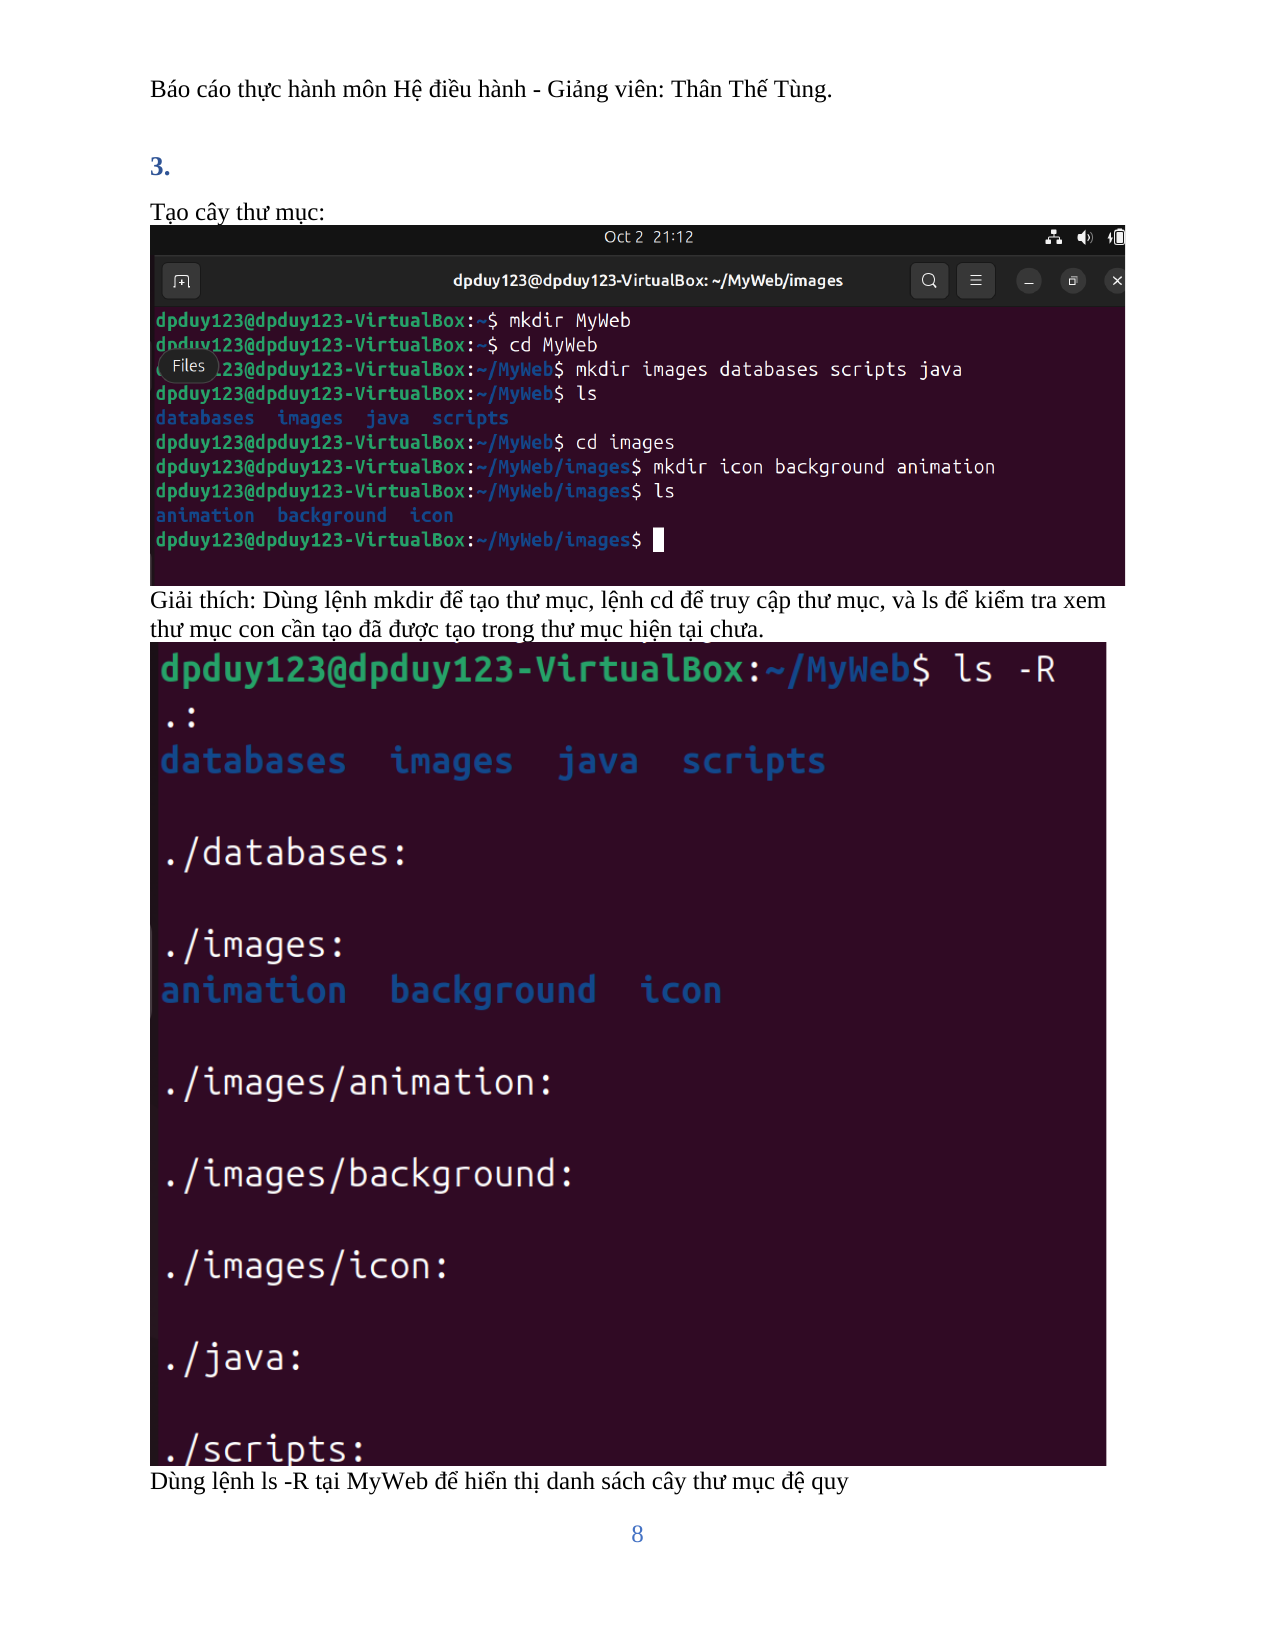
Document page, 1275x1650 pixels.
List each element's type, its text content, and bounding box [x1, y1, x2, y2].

text Tạo cây thư mục: [150, 197, 1125, 225]
picture [150, 225, 1125, 586]
picture [150, 642, 1107, 1466]
text Dùng lệnh ls -R tại MyWeb để hiển thị danh sách cây thư mục đệ quy [150, 1466, 1125, 1494]
